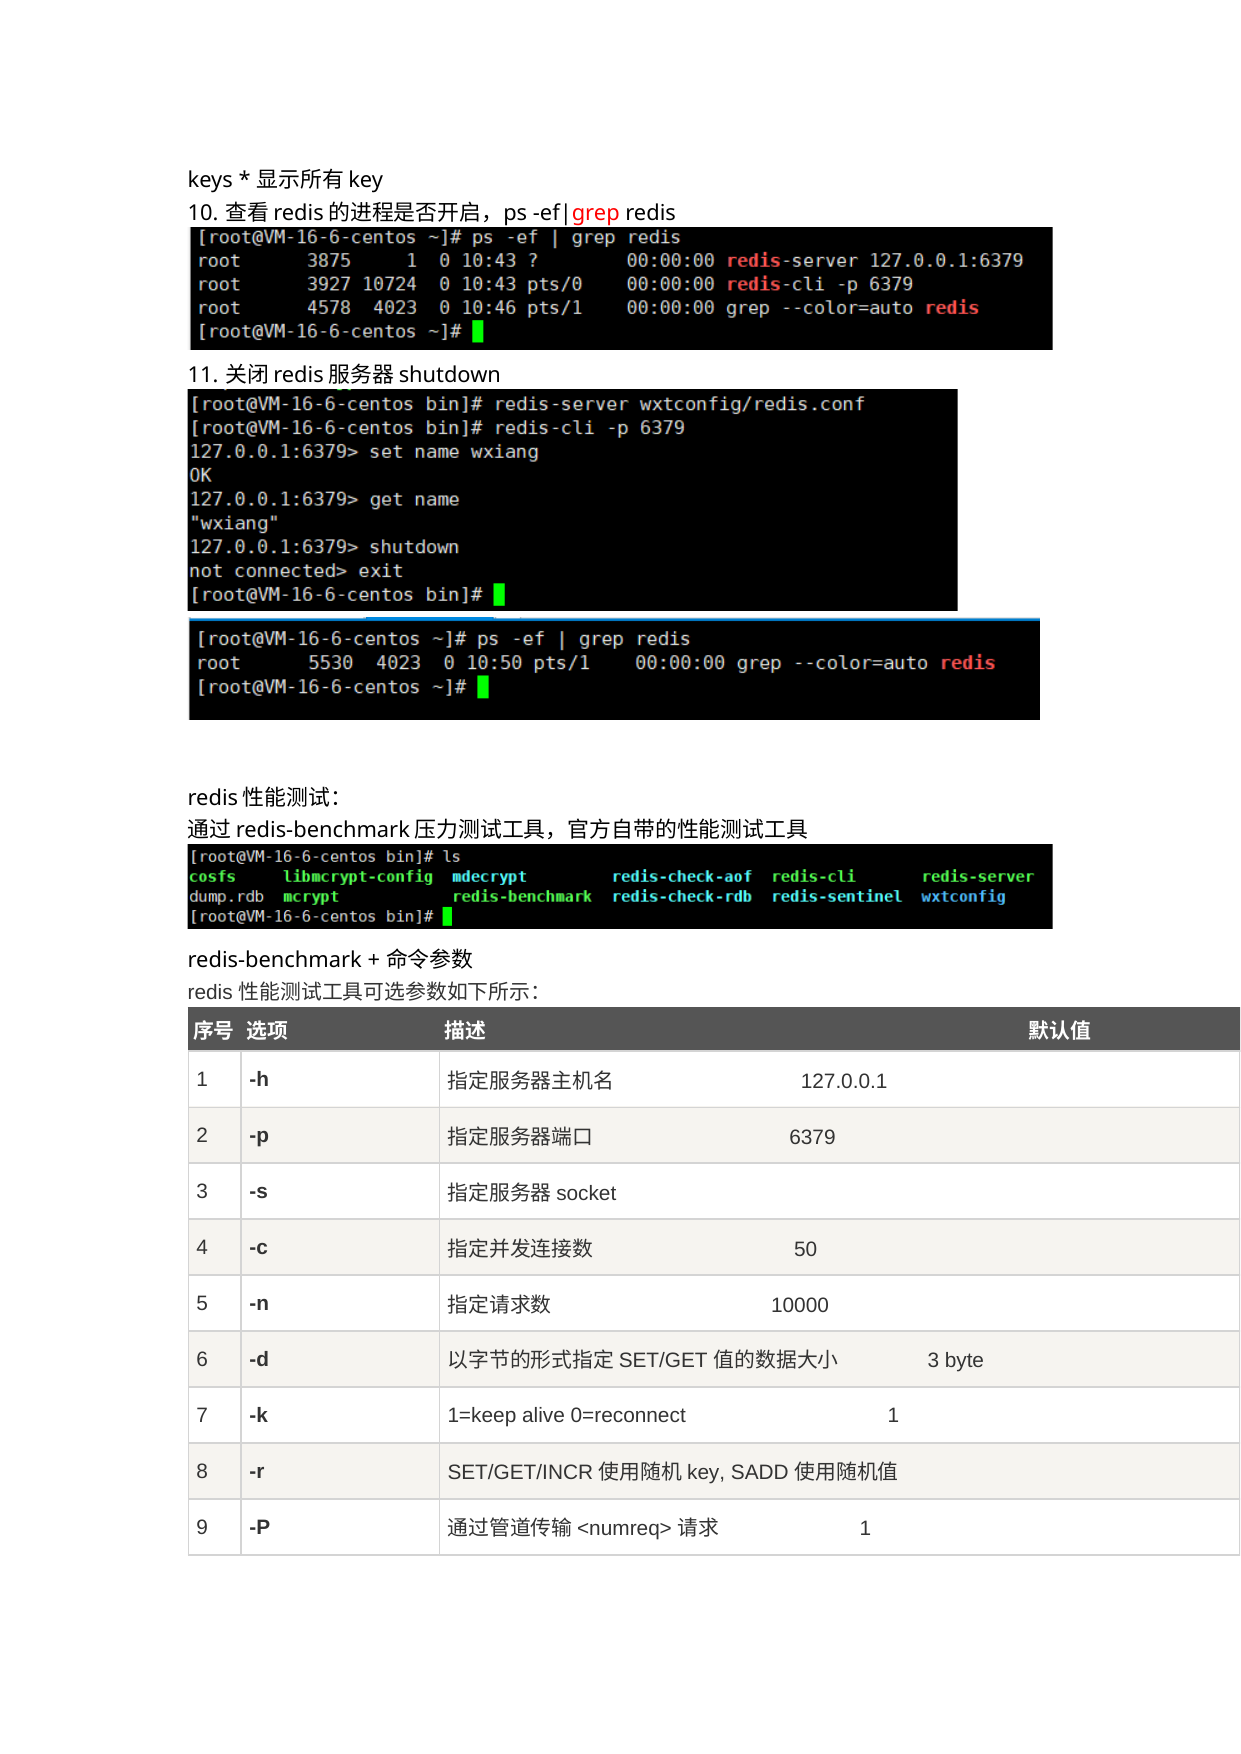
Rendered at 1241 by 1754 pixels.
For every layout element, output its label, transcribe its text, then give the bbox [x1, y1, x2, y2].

table_cell 通过管道传输 <numreq> 请求 1 [440, 1500, 1239, 1554]
table_cell 以字节的形式指定 SET/GET 值的数据大小 3 byte [440, 1332, 1239, 1386]
table_cell 5 [189, 1276, 240, 1330]
table_header 描述 默认值 [440, 1009, 1239, 1050]
table_cell 指定请求数 10000 [440, 1276, 1239, 1330]
table_cell 1 [189, 1052, 240, 1106]
text redis性能测试： [187, 779, 1053, 812]
list 查看redis的进程是否开启，ps -ef|grep redis [187, 194, 1053, 227]
picture [187, 389, 958, 611]
table_cell -d [242, 1332, 439, 1386]
table_cell 指定并发连接数 50 [440, 1220, 1239, 1274]
table_cell 3 [189, 1164, 240, 1218]
table_cell -h [242, 1052, 439, 1106]
table_cell -c [242, 1220, 439, 1274]
table_header 选项 [242, 1009, 439, 1050]
table_cell 1=keep alive 0=reconnect 1 [440, 1388, 1239, 1442]
text redis 性能测试工具可选参数如下所示： [187, 974, 1053, 1007]
table_cell 6 [189, 1332, 240, 1386]
table_cell -k [242, 1388, 439, 1442]
table_cell 4 [189, 1220, 240, 1274]
list 关闭redis服务器 shutdown [187, 357, 1053, 389]
picture [187, 617, 1040, 720]
text redis-benchmark + 命令参数 [187, 942, 1053, 974]
table_cell -r [242, 1444, 439, 1498]
text 通过redis-benchmark压力测试工具，官方自带的性能测试工具 [187, 812, 1053, 844]
table_cell -P [242, 1500, 439, 1554]
table_cell 7 [189, 1388, 240, 1442]
table_cell -n [242, 1276, 439, 1330]
table_cell 2 [189, 1108, 240, 1162]
text keys * 显示所有key [187, 162, 1053, 194]
picture [187, 844, 1053, 929]
table_cell 指定服务器 socket [440, 1164, 1239, 1218]
table_cell 指定服务器端口 6379 [440, 1108, 1239, 1162]
table_cell 9 [189, 1500, 240, 1554]
table_cell 8 [189, 1444, 240, 1498]
table_cell -s [242, 1164, 439, 1218]
table_header 序号 [189, 1009, 240, 1050]
table_cell 指定服务器主机名 127.0.0.1 [440, 1052, 1239, 1106]
picture [187, 227, 1053, 350]
table_cell SET/GET/INCR 使用随机 key, SADD 使用随机值 [440, 1444, 1239, 1498]
table_cell -p [242, 1108, 439, 1162]
